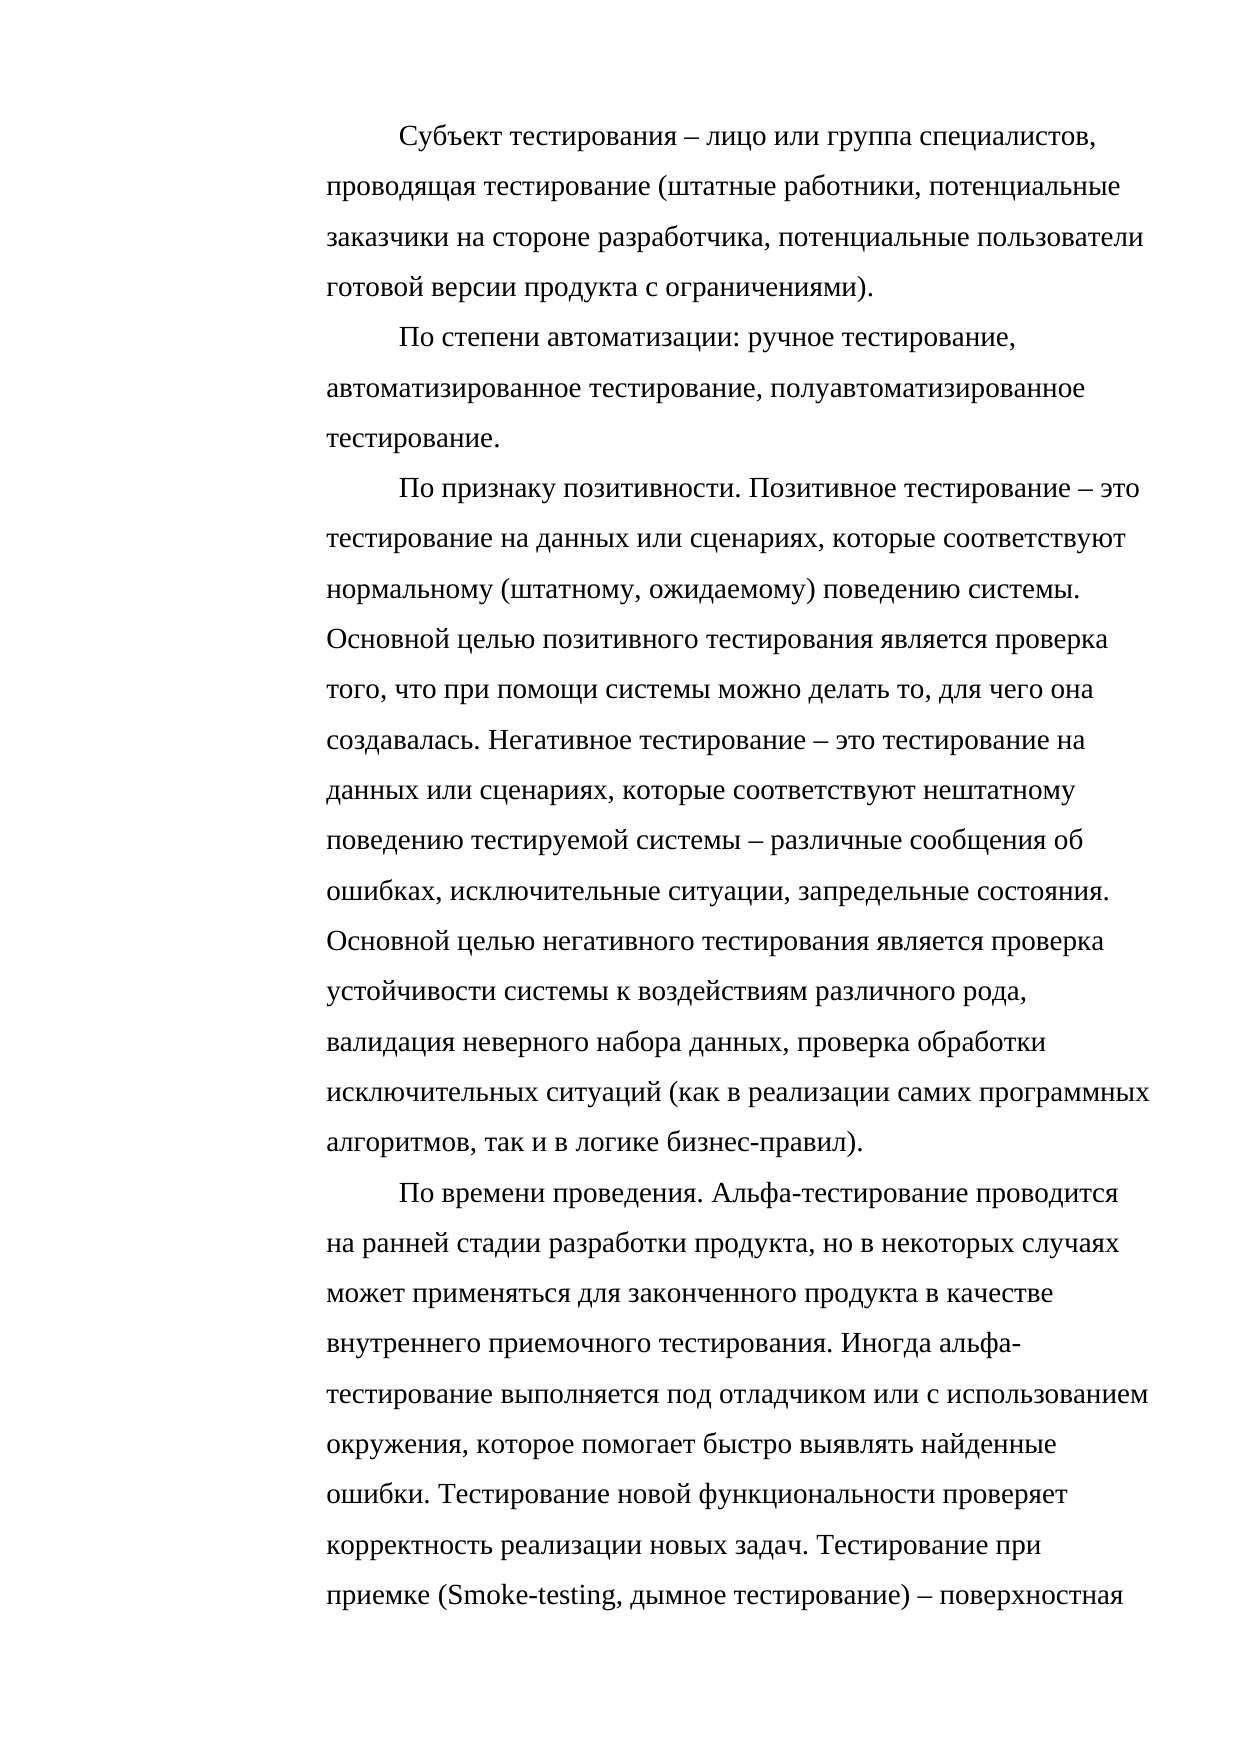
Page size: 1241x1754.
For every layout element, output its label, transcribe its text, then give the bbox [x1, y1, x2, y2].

list По степени автоматизации: ручное тестирование, автоматизированное тестирование, полуавтоматизированное тестирование. [326, 319, 1152, 453]
list Субъект тестирования – лицо или группа специалистов, проводящая тестирование (штатные работники, потенциальные заказчики на стороне разработчика, потенциальные пользователи готовой версии продукта с ограничениями). [326, 118, 1152, 303]
list По признаку позитивности. Позитивное тестирование – это тестирование на данных или сценариях, которые соответствуют нормальному (штатному, ожидаемому) поведению системы. Основной целью позитивного тестирования является проверка того, что при помощи системы можно делать то, для чего она создавалась. Негативное тестирование – это тестирование на данных или сценариях, которые соответствуют нештатному поведению тестируемой системы – различные сообщения об ошибках, исключительные ситуации, запредельные состояния. Основной целью негативного тестирования является проверка устойчивости системы к воздействиям различного рода, валидация неверного набора данных, проверка обработки исключительных ситуаций (как в реализации самих программных алгоритмов, так и в логике бизнес-правил). [326, 470, 1152, 1158]
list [326, 1175, 1152, 1611]
